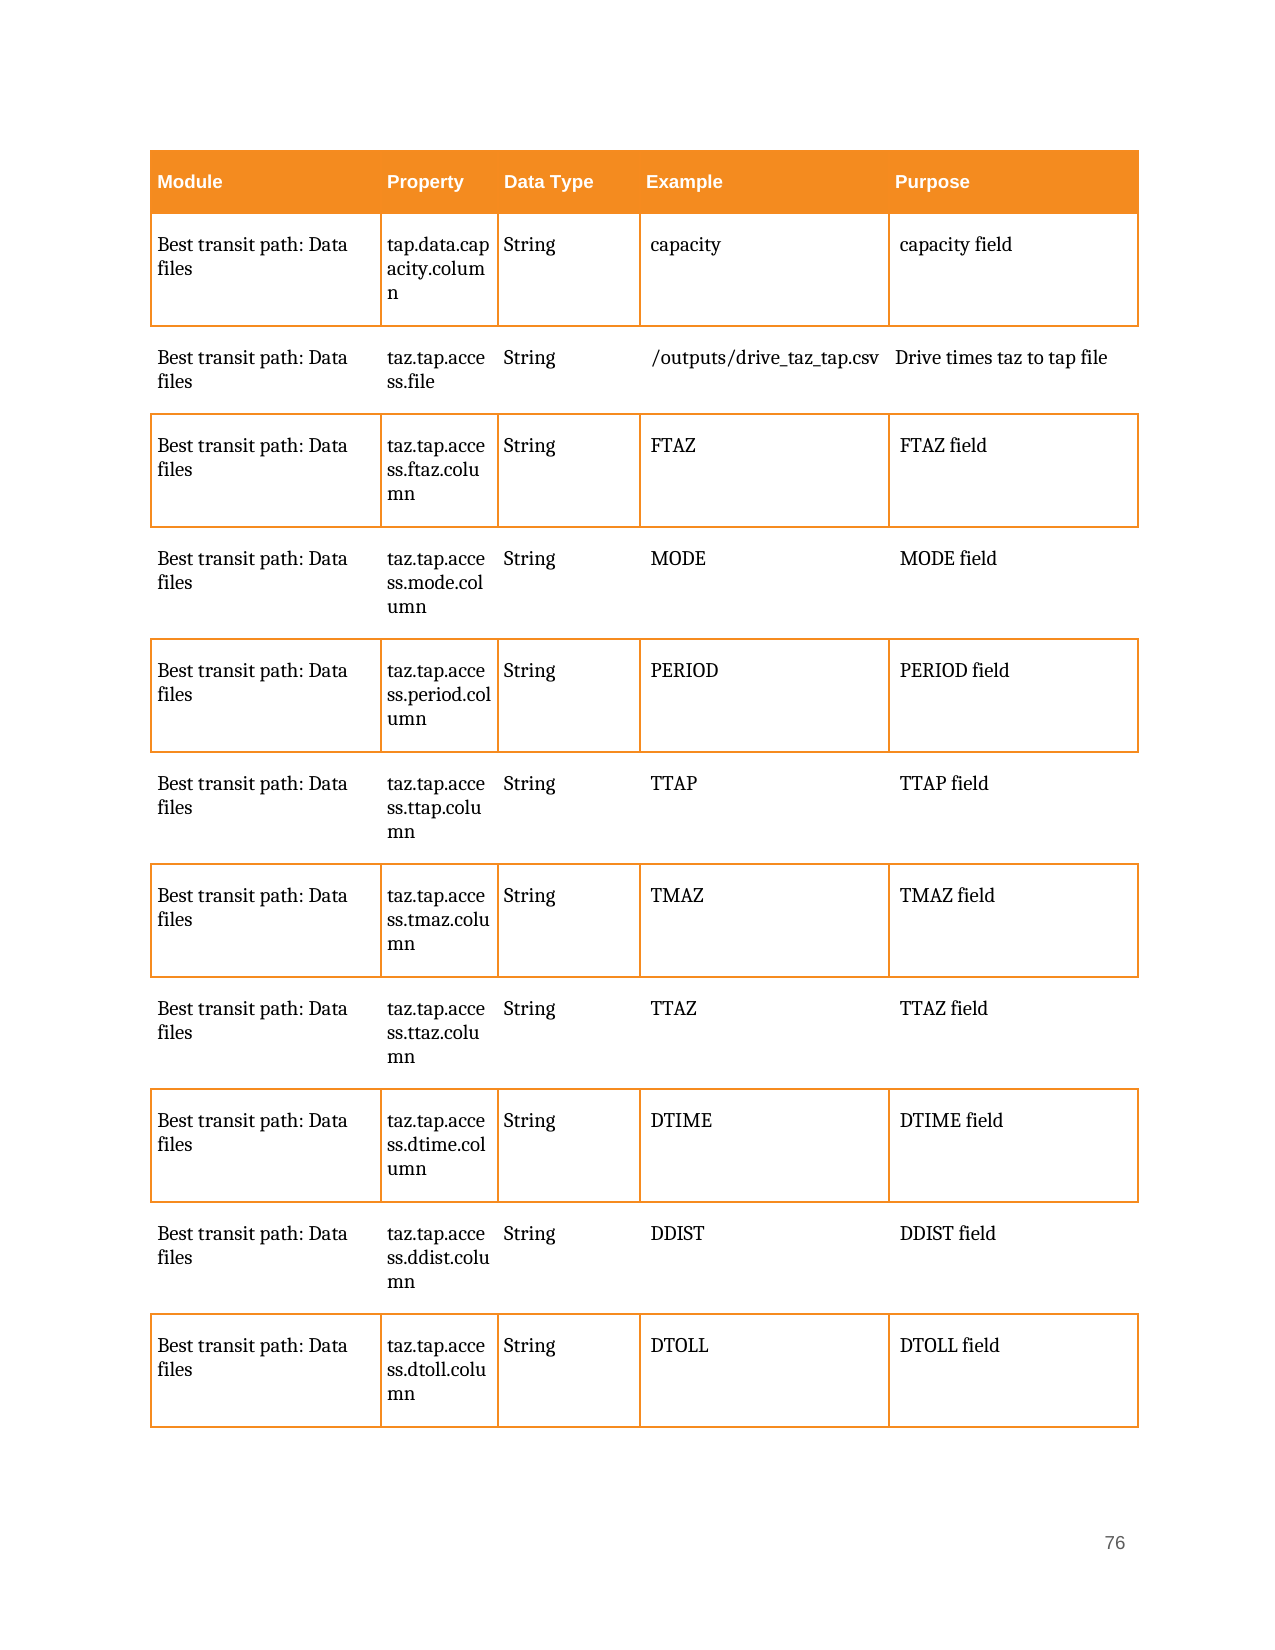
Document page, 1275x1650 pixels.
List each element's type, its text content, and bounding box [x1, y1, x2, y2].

table_header Property [382, 152, 497, 212]
table_header Data Type [499, 152, 639, 212]
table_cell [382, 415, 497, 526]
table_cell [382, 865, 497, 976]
table_header Purpose [890, 152, 1137, 212]
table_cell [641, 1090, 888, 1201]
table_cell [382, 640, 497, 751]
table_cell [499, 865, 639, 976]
table_header Module [152, 152, 380, 212]
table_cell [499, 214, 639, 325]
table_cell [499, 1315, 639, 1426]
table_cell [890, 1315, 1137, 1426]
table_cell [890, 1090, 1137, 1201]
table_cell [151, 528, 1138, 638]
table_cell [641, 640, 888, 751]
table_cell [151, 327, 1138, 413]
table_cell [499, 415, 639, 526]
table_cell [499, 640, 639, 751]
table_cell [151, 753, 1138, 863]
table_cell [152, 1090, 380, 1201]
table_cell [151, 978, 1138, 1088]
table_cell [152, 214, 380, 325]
table_header Example [641, 152, 888, 212]
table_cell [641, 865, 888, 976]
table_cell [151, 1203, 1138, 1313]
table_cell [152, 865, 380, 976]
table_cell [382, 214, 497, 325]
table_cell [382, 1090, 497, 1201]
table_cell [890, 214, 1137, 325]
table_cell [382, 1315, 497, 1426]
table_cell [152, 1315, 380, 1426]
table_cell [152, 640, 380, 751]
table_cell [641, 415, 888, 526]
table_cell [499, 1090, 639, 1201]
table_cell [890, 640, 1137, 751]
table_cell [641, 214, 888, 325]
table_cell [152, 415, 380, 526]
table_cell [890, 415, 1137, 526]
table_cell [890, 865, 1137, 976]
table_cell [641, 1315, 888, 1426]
